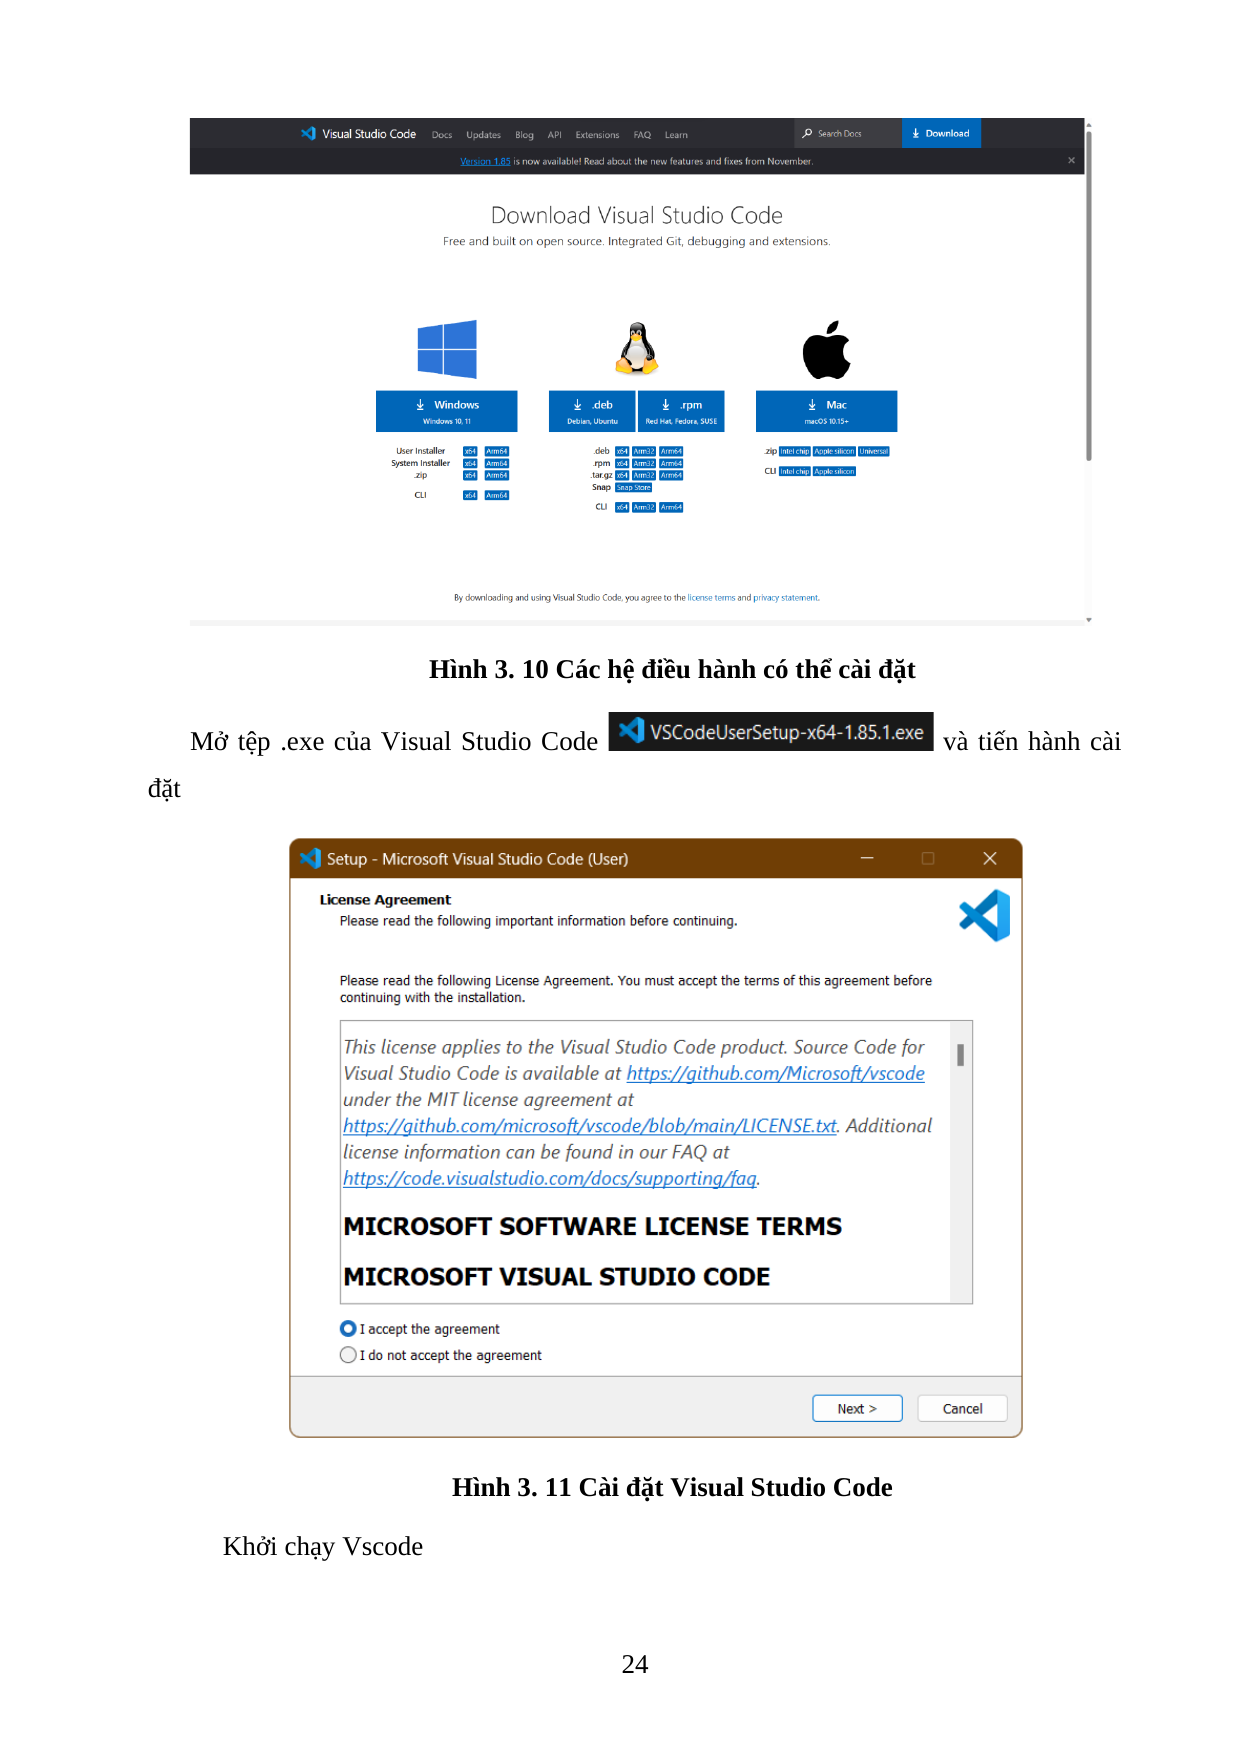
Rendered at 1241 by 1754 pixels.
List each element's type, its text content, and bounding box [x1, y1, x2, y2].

picture [608, 712, 934, 751]
picture [189, 118, 1093, 626]
picture [281, 830, 1031, 1444]
text Khởi chạy Vscode [148, 1531, 1122, 1562]
text Hình 3. 10 Các hệ điều hành có thể cài đặt [148, 654, 1122, 685]
text Mở tệp .exe của Visual Studio Code và tiến hành cài đặt [148, 713, 1122, 803]
text Hình 3. 11 Cài đặt Visual Studio Code [148, 1471, 1122, 1502]
